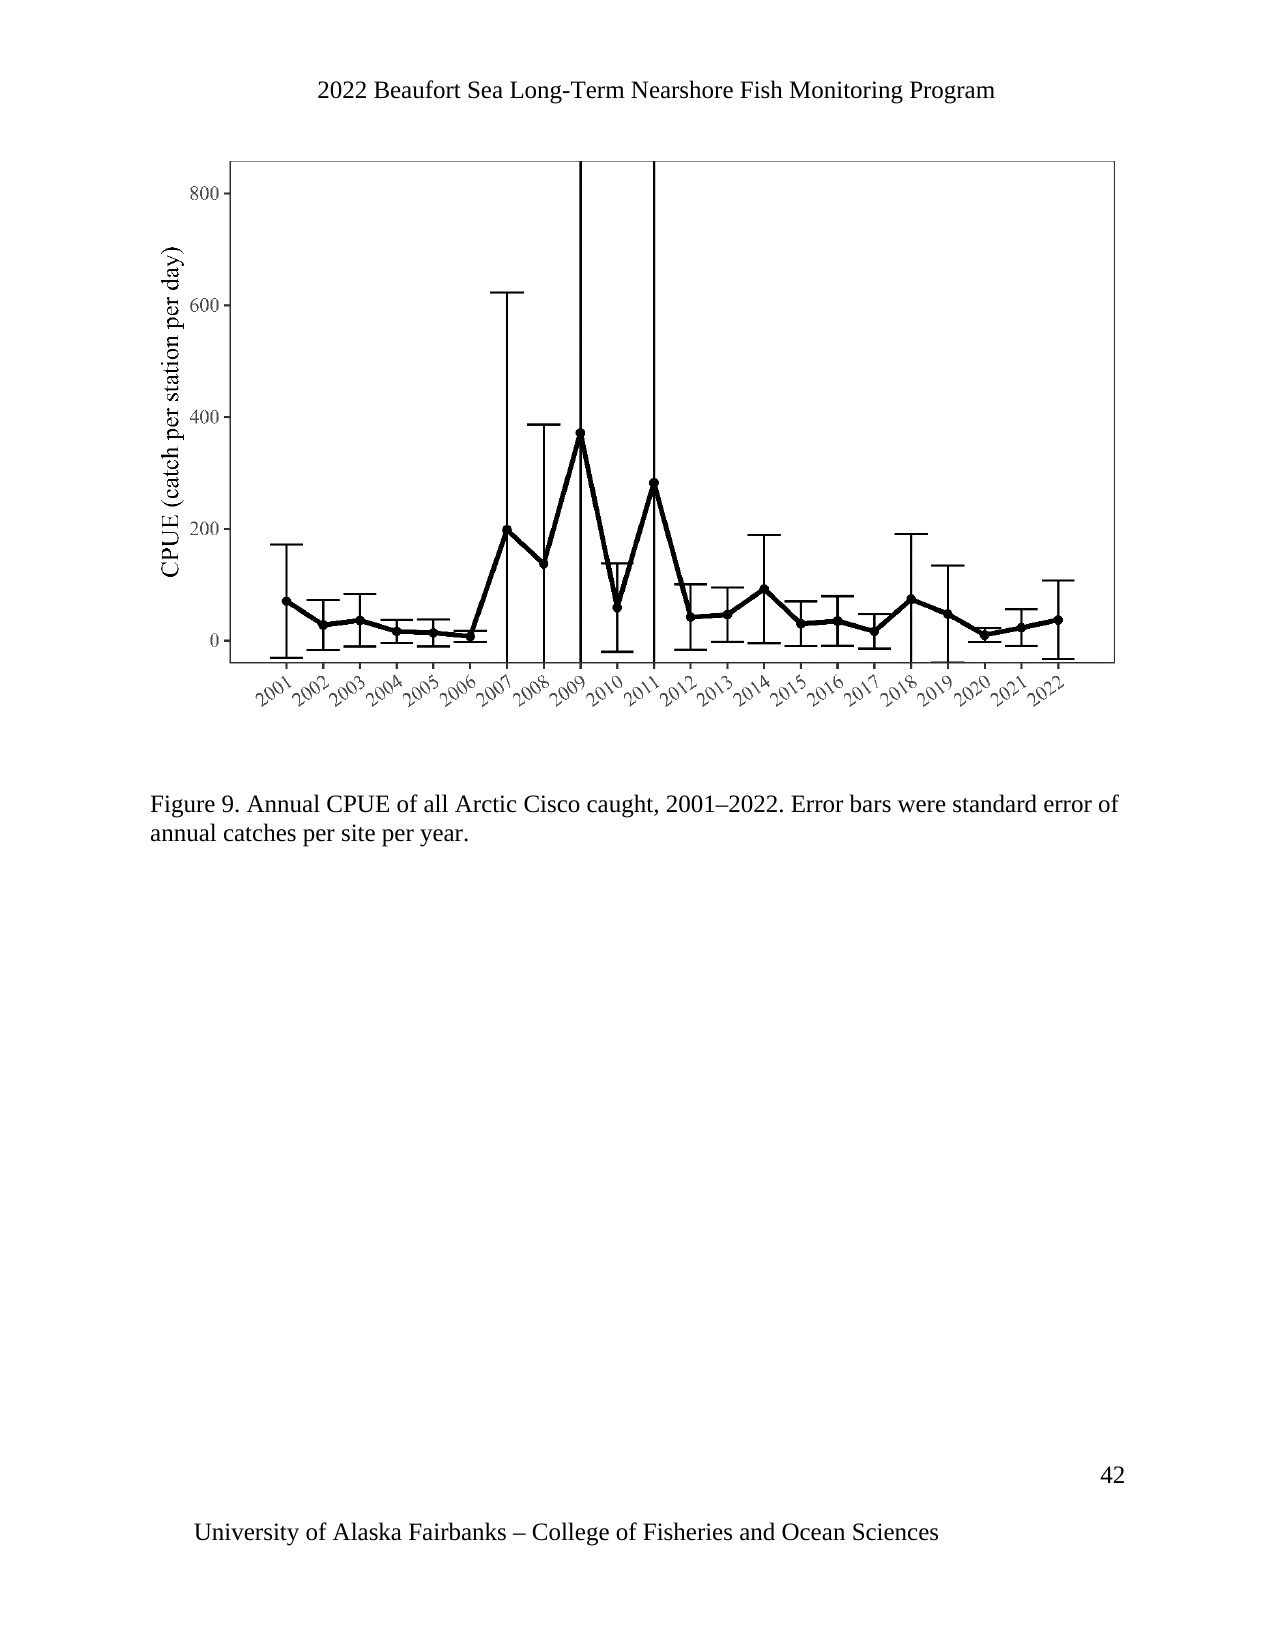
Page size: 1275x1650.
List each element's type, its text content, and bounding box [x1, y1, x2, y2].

picture [150, 150, 1125, 750]
subtitle Figure 9. Annual CPUE of all Arctic Cisco caught, 2001–2022. Error bars were standard error of annual catches per site per year. [150, 789, 1125, 847]
